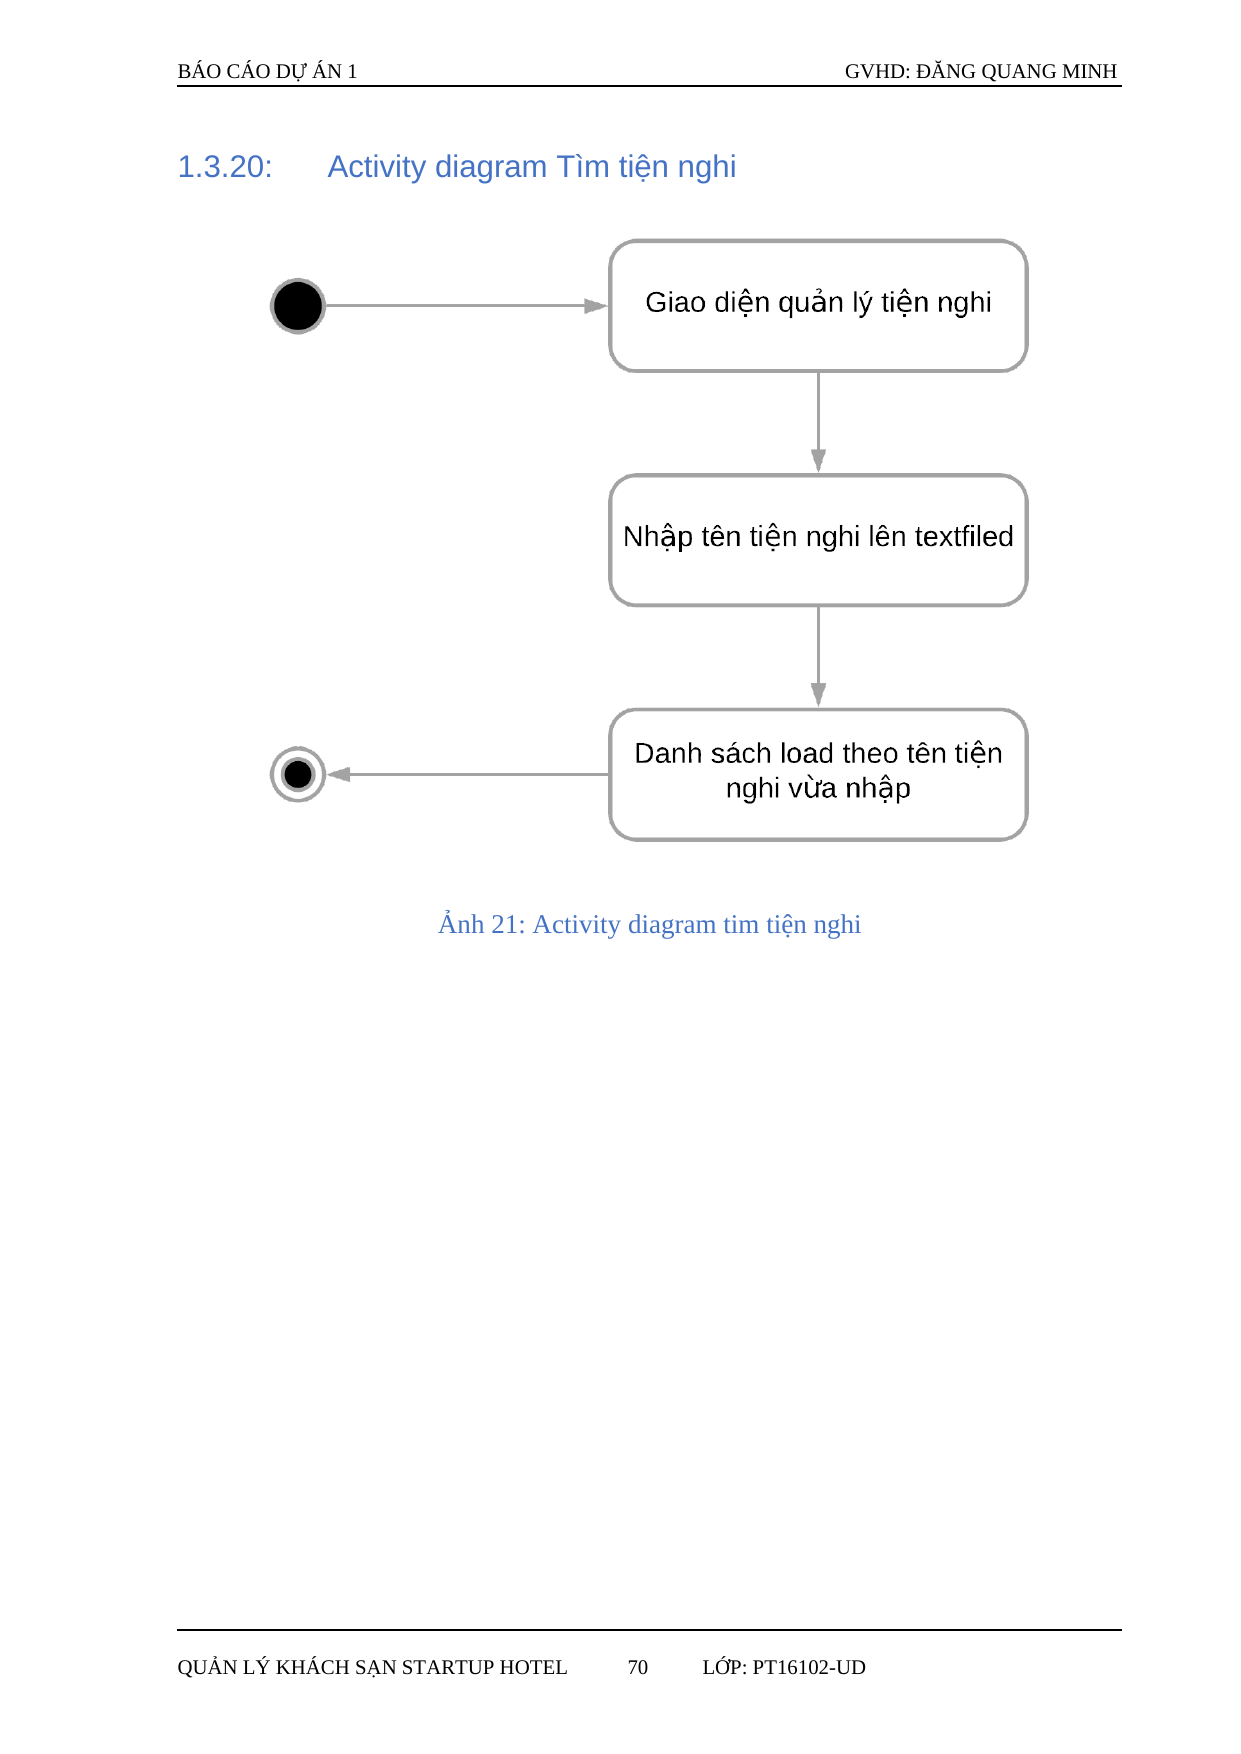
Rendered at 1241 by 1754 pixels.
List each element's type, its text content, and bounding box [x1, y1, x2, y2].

subtitle Activity diagram Tìm tiện nghi [177, 148, 1122, 184]
picture [220, 190, 1079, 892]
text Ảnh 21: Activity diagram tim tiện nghi [177, 909, 1122, 940]
